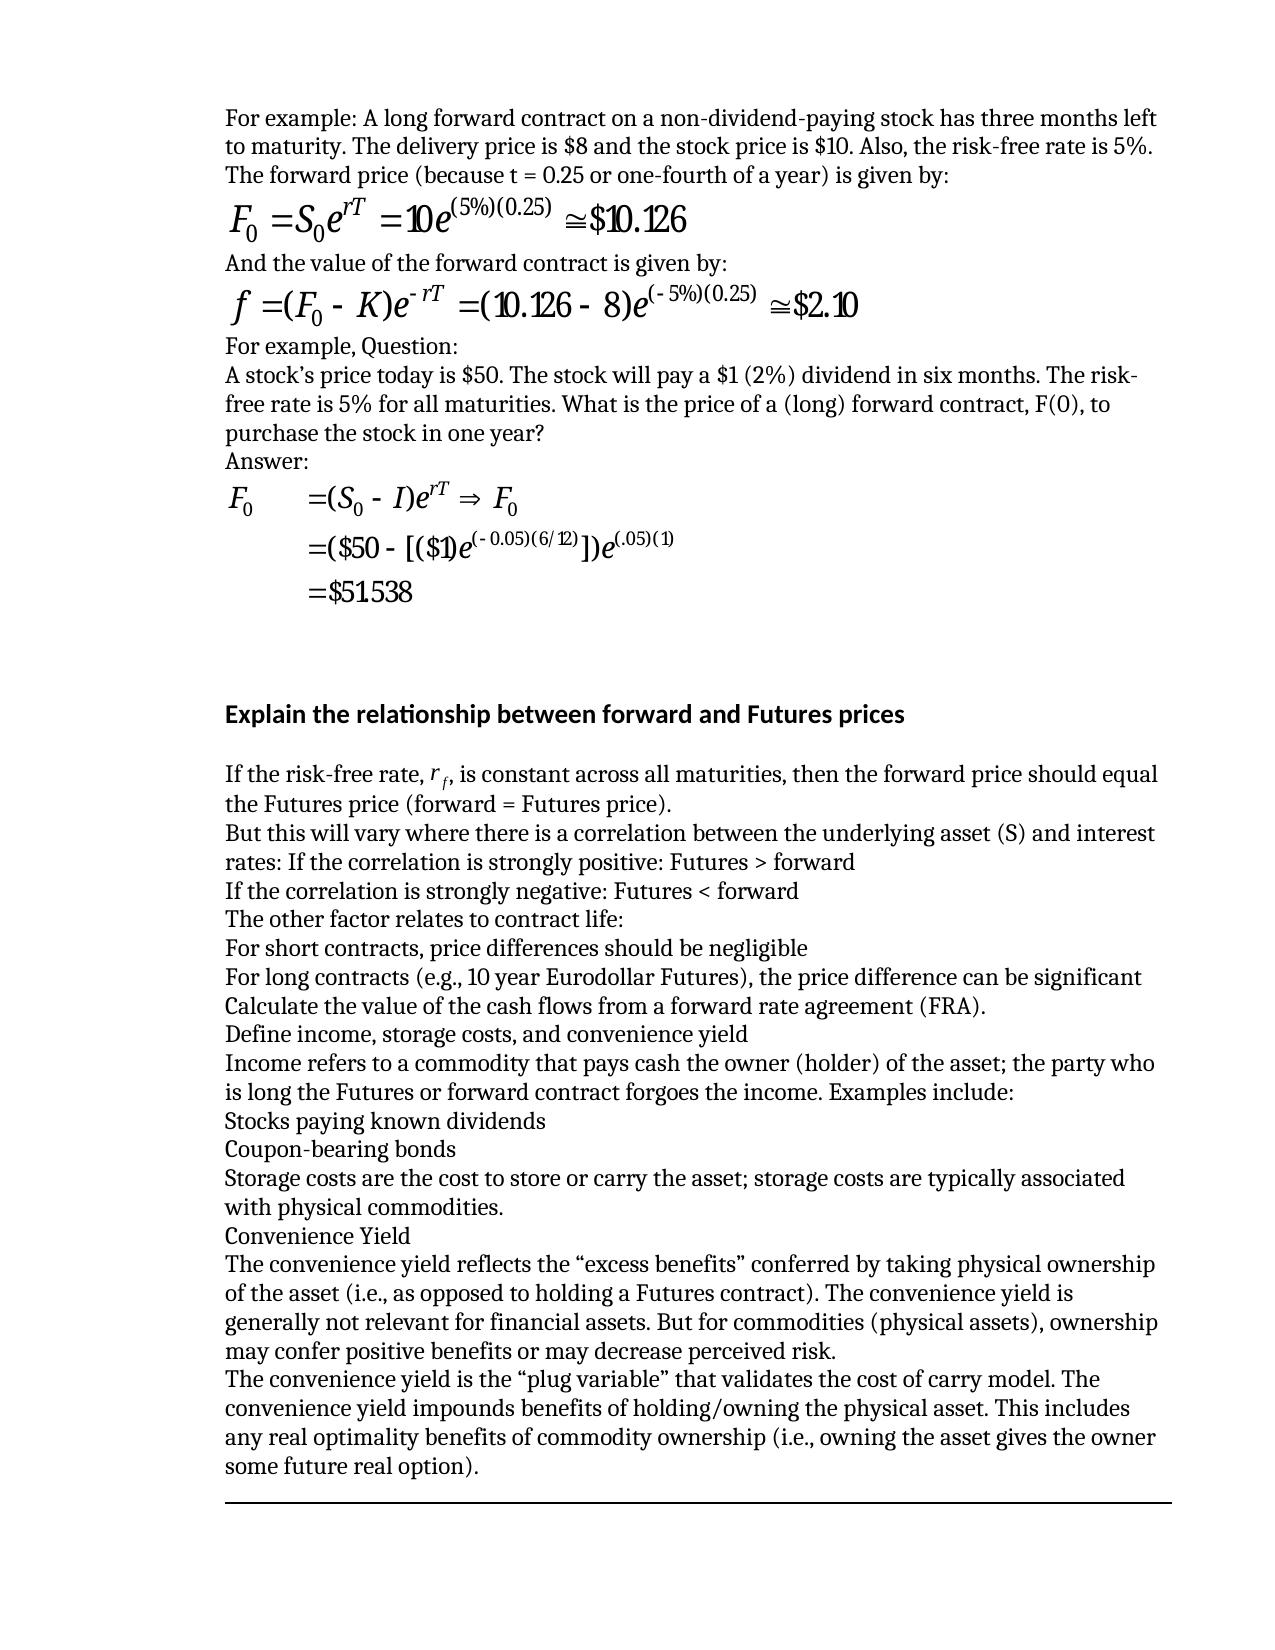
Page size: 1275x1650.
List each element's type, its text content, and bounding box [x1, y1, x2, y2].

text The convenience yield is the “plug variable” that validates the cost of carry model. The convenience yield impounds benefits of holding/owning the physical asset. This includes any real optimality benefits of commodity ownership (i.e., owning the asset gives the owner some future real option). [225, 1365, 1172, 1480]
text Convenience Yield [225, 1222, 1172, 1250]
text For example, Question: [225, 332, 1172, 361]
text For long contracts (e.g., 10 year Eurodollar Futures), the price difference can be significant [225, 963, 1172, 992]
text Storage costs are the cost to store or carry the asset; storage costs are typically associated with physical commodities. [225, 1164, 1172, 1222]
text Answer: [225, 447, 1172, 476]
text Coupon-bearing bonds [225, 1135, 1172, 1164]
text Calculate the value of the cash flows from a forward rate agreement (FRA). [225, 992, 1172, 1020]
text The forward price (because t = 0.25 or one-fourth of a year) is given by: [225, 161, 1172, 190]
text And the value of the forward contract is given by: [225, 248, 1172, 277]
text The other factor relates to contract life: [225, 905, 1172, 934]
text The convenience yield reflects the “excess benefits” conferred by taking physical ownership of the asset (i.e., as opposed to holding a Futures contract). The convenience yield is generally not relevant for financial assets. But for commodities (physical assets), ownership may confer positive benefits or may decrease perceived risk. [225, 1250, 1172, 1365]
text If the risk-free rate, , is constant across all maturities, then the forward price should equal the Futures price (forward = Futures price). [225, 759, 1172, 819]
text If the correlation is strongly negative: Futures < forward [225, 877, 1172, 905]
text But this will vary where there is a correlation between the underlying asset (S) and interest rates: If the correlation is strongly positive: Futures > forward [225, 819, 1172, 877]
text Define income, storage costs, and convenience yield [225, 1020, 1172, 1049]
text Income refers to a commodity that pays cash the owner (holder) of the asset; the party who is long the Futures or forward contract forgoes the income. Examples include: [225, 1049, 1172, 1107]
text Stocks paying known dividends [225, 1107, 1172, 1135]
text A stock’s price today is $50. The stock will pay a $1 (2%) dividend in six months. The risk-free rate is 5% for all maturities. What is the price of a (long) forward contract, F(0), to purchase the stock in one year? [225, 361, 1172, 447]
text For example: A long forward contract on a non-dividend-paying stock has three months left to maturity. The delivery price is $8 and the stock price is $10. Also, the risk-free rate is 5%. [225, 103, 1172, 161]
subtitle Explain the relationship between forward and Futures prices [225, 697, 1172, 730]
text For short contracts, price differences should be negligible [225, 934, 1172, 963]
